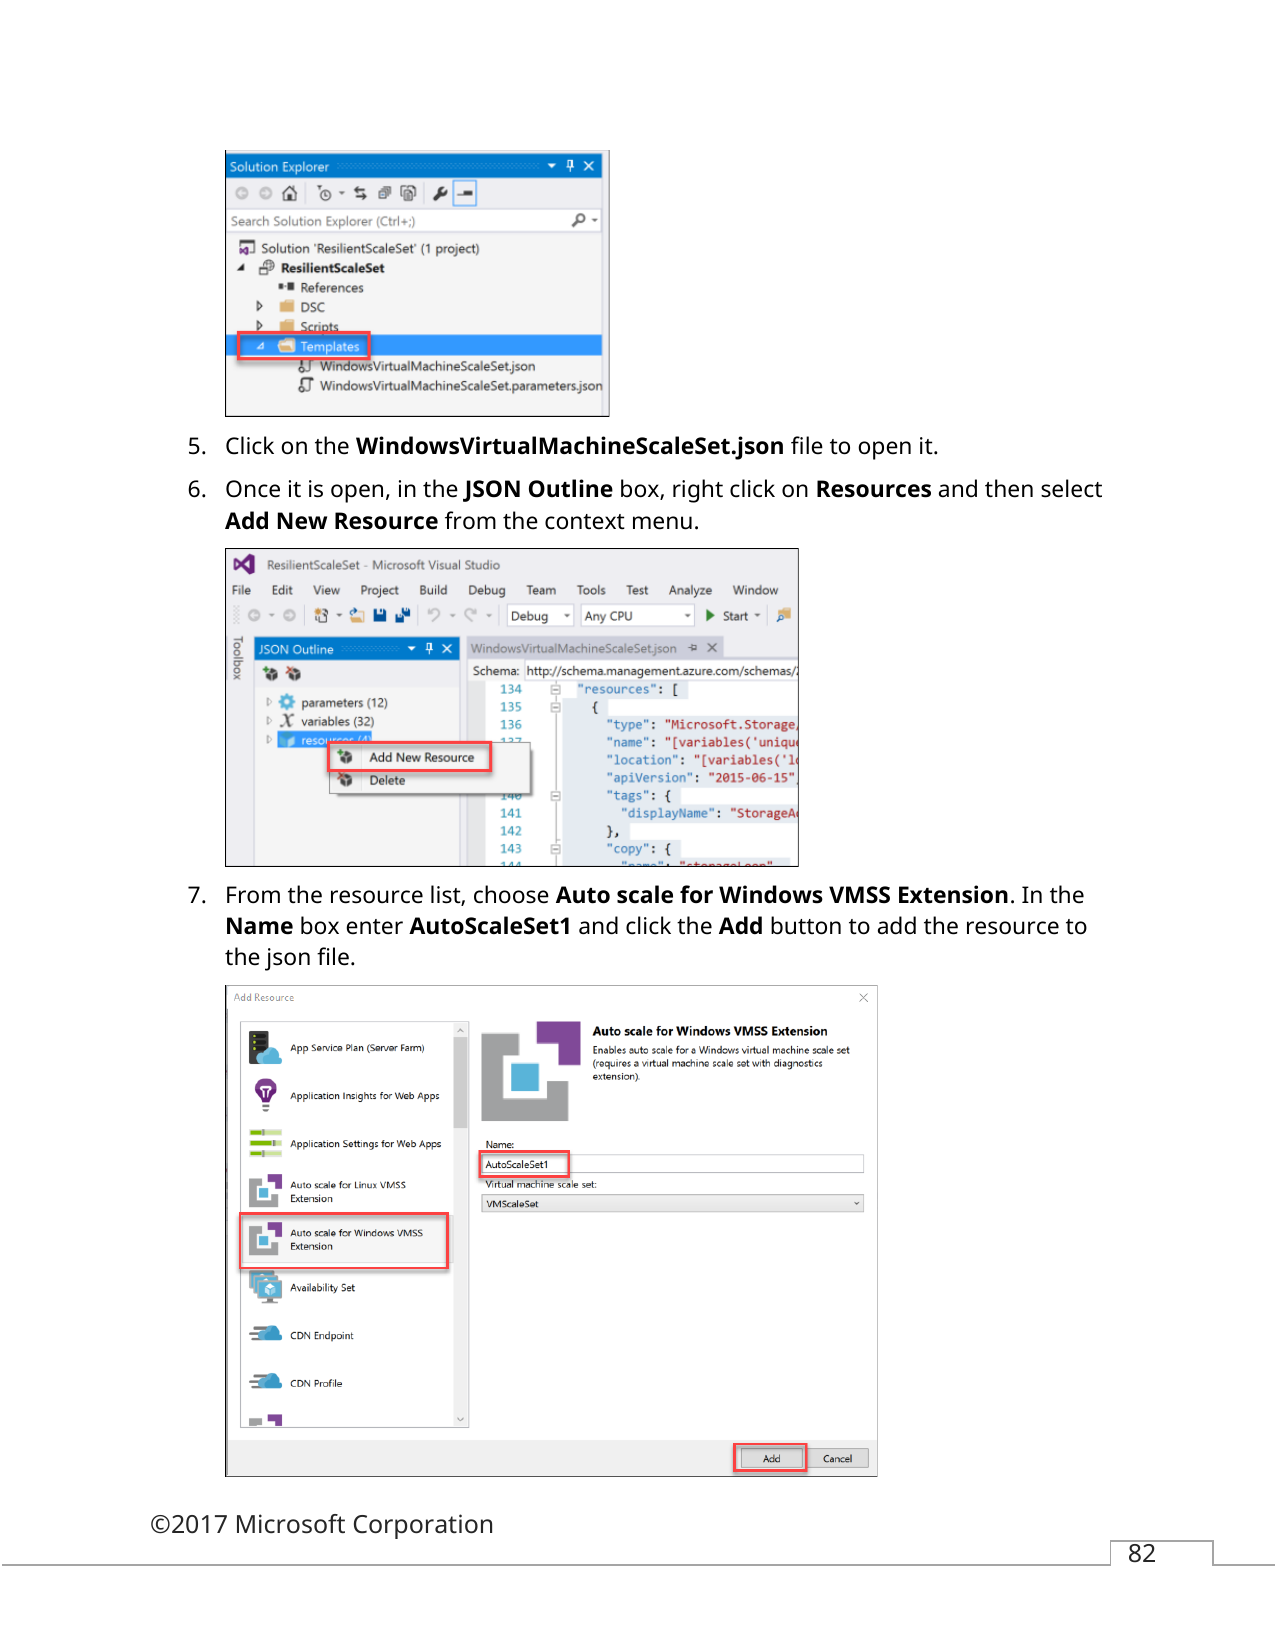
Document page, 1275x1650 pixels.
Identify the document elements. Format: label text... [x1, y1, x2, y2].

list Click on the WindowsVirtualMachineScaleSet.json file to open it. [187, 429, 1125, 461]
picture [225, 548, 799, 867]
picture [225, 150, 610, 417]
list Once it is open, in the JSON Outline box, right click on Resources and then select Add New Resource from the context menu. [187, 473, 1125, 536]
list From the resource list, choose Auto scale for Windows VMSS Extension. In the Name box enter AutoScaleSet1 and click the Add button to add the resource to the json file. [187, 879, 1125, 972]
picture [225, 985, 878, 1477]
